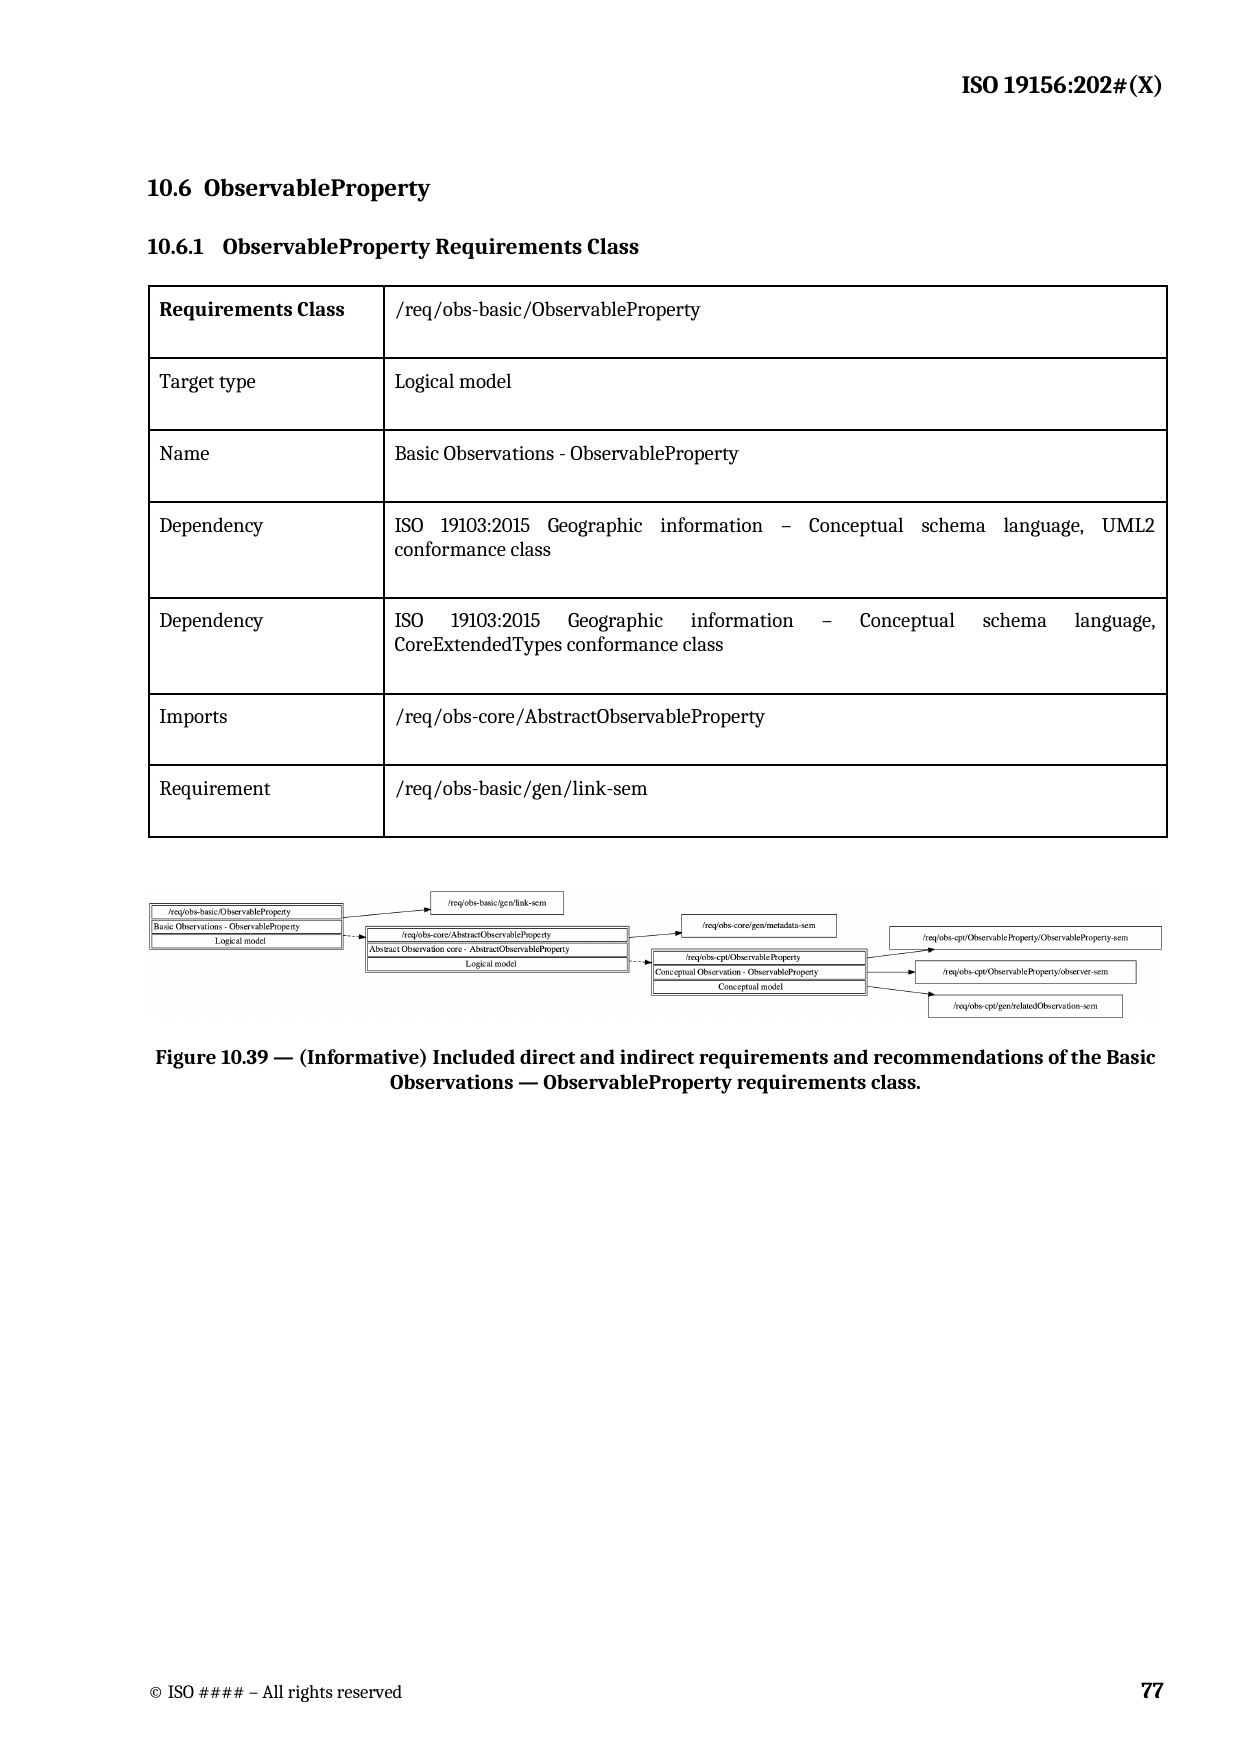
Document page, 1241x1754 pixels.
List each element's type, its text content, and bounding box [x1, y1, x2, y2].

table_cell Logical model [385, 359, 1166, 429]
picture [147, 889, 1164, 1020]
table_cell Basic Observations - ObservableProperty [385, 431, 1166, 501]
table_header Requirements Class [150, 287, 383, 357]
table_header /req/obs-basic/ObservableProperty [385, 287, 1166, 357]
table_cell Requirement [150, 766, 383, 836]
table_cell Dependency [150, 599, 383, 692]
subtitle ObservableProperty Requirements Class [148, 234, 1163, 260]
table_cell /req/obs-core/AbstractObservableProperty [385, 695, 1166, 764]
table_cell /req/obs-basic/gen/link-sem [385, 766, 1166, 836]
subtitle ObservableProperty [148, 174, 1163, 203]
table_cell ISO 19103:2015 Geographic information – Conceptual schema language, UML2 conformance class [385, 503, 1166, 597]
table_cell Target type [150, 359, 383, 429]
table_cell Dependency [150, 503, 383, 597]
table_cell Name [150, 431, 383, 501]
table_cell Imports [150, 695, 383, 764]
table_cell ISO 19103:2015 Geographic information – Conceptual schema language, CoreExtendedTypes conformance class [385, 599, 1166, 692]
